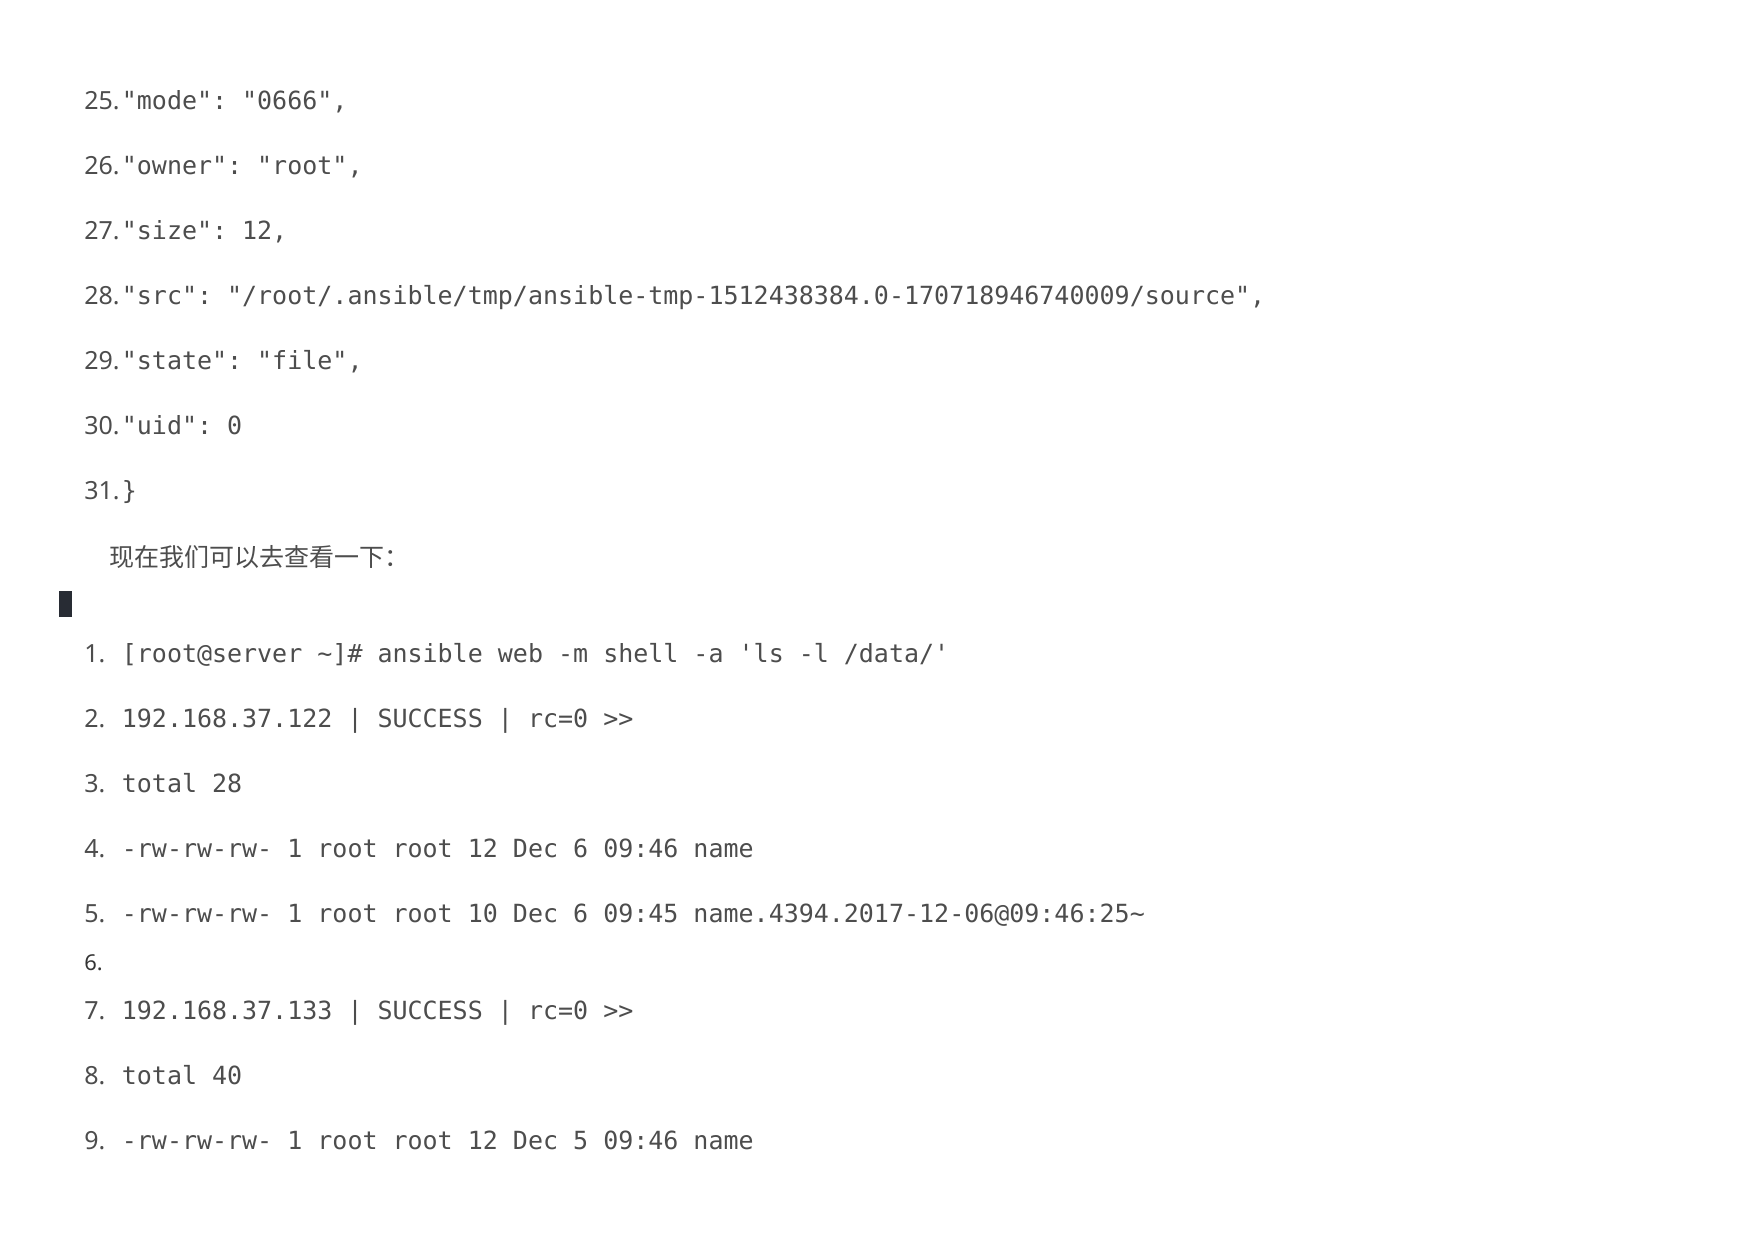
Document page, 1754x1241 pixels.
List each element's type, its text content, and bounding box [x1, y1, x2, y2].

list "owner": "root", [84, 133, 1695, 198]
list -rw-rw-rw- 1 root root 12 Dec 5 09:46 name [84, 1108, 1695, 1173]
list -rw-rw-rw- 1 root root 12 Dec 6 09:46 name [84, 815, 1695, 880]
list "uid": 0 [84, 393, 1695, 458]
list total 40 [84, 1043, 1695, 1108]
list 192.168.37.122 | SUCCESS | rc=0 >> [84, 685, 1695, 750]
list "state": "file", [84, 328, 1695, 393]
list "src": "/root/.ansible/tmp/ansible-tmp-1512438384.0-170718946740009/source", [84, 263, 1695, 328]
list 192.168.37.133 | SUCCESS | rc=0 >> [84, 978, 1695, 1043]
list -rw-rw-rw- 1 root root 10 Dec 6 09:45 name.4394.2017-12-06@09:46:25~ [84, 880, 1695, 945]
list "size": 12, [84, 198, 1695, 263]
list total 28 [84, 750, 1695, 815]
list } [84, 458, 1695, 523]
list "mode": "0666", [84, 68, 1695, 133]
text 现在我们可以去查看一下： [59, 523, 1695, 588]
list [root@server ~]# ansible web -m shell -a 'ls -l /data/' [84, 620, 1695, 685]
